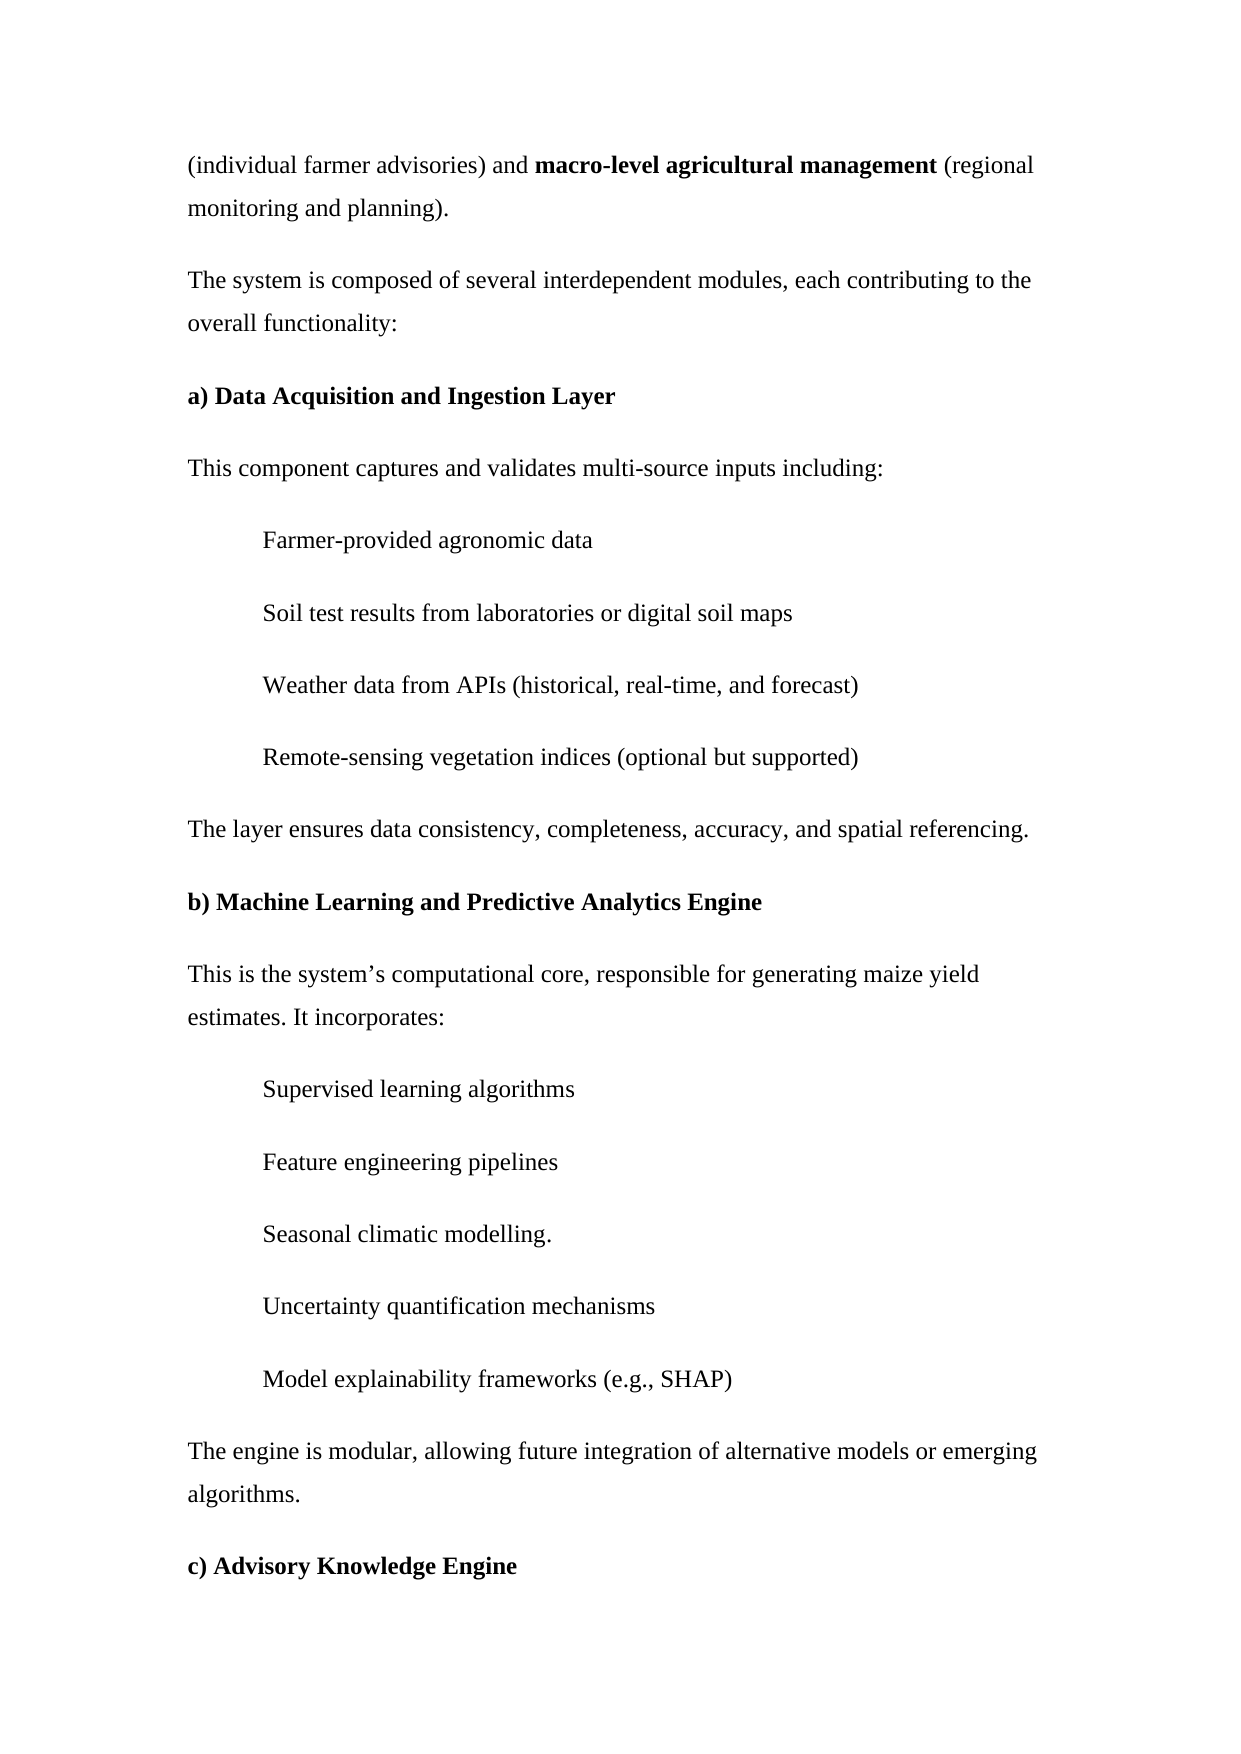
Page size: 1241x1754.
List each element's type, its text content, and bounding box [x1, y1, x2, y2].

text The system is composed of several interdependent modules, each contributing to the overall functionality: [187, 265, 1053, 337]
text The layer ensures data consistency, completeness, accuracy, and spatial referencing. [187, 814, 1053, 843]
text Supervised learning algorithms [262, 1074, 1053, 1103]
text Farmer-provided agronomic data [262, 525, 1053, 554]
text Remote-sensing vegetation indices (optional but supported) [262, 742, 1053, 771]
text Soil test results from laboratories or digital soil maps [262, 598, 1053, 626]
subtitle c) Advisory Knowledge Engine [187, 1551, 1053, 1580]
text Model explainability frameworks (e.g., SHAP) [262, 1364, 1053, 1392]
text Weather data from APIs (historical, real-time, and forecast) [262, 670, 1053, 699]
text Uncertainty quantification mechanisms [262, 1291, 1053, 1320]
text This component captures and validates multi-source inputs including: [187, 453, 1053, 482]
text Feature engineering pipelines [262, 1147, 1053, 1176]
text The engine is modular, allowing future integration of alternative models or emerging algorithms. [187, 1436, 1053, 1508]
subtitle b) Machine Learning and Predictive Analytics Engine [187, 887, 1053, 916]
subtitle a) Data Acquisition and Ingestion Layer [187, 381, 1053, 409]
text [187, 150, 1053, 222]
text Seasonal climatic modelling. [262, 1219, 1053, 1248]
text This is the system’s computational core, responsible for generating maize yield estimates. It incorporates: [187, 959, 1053, 1031]
